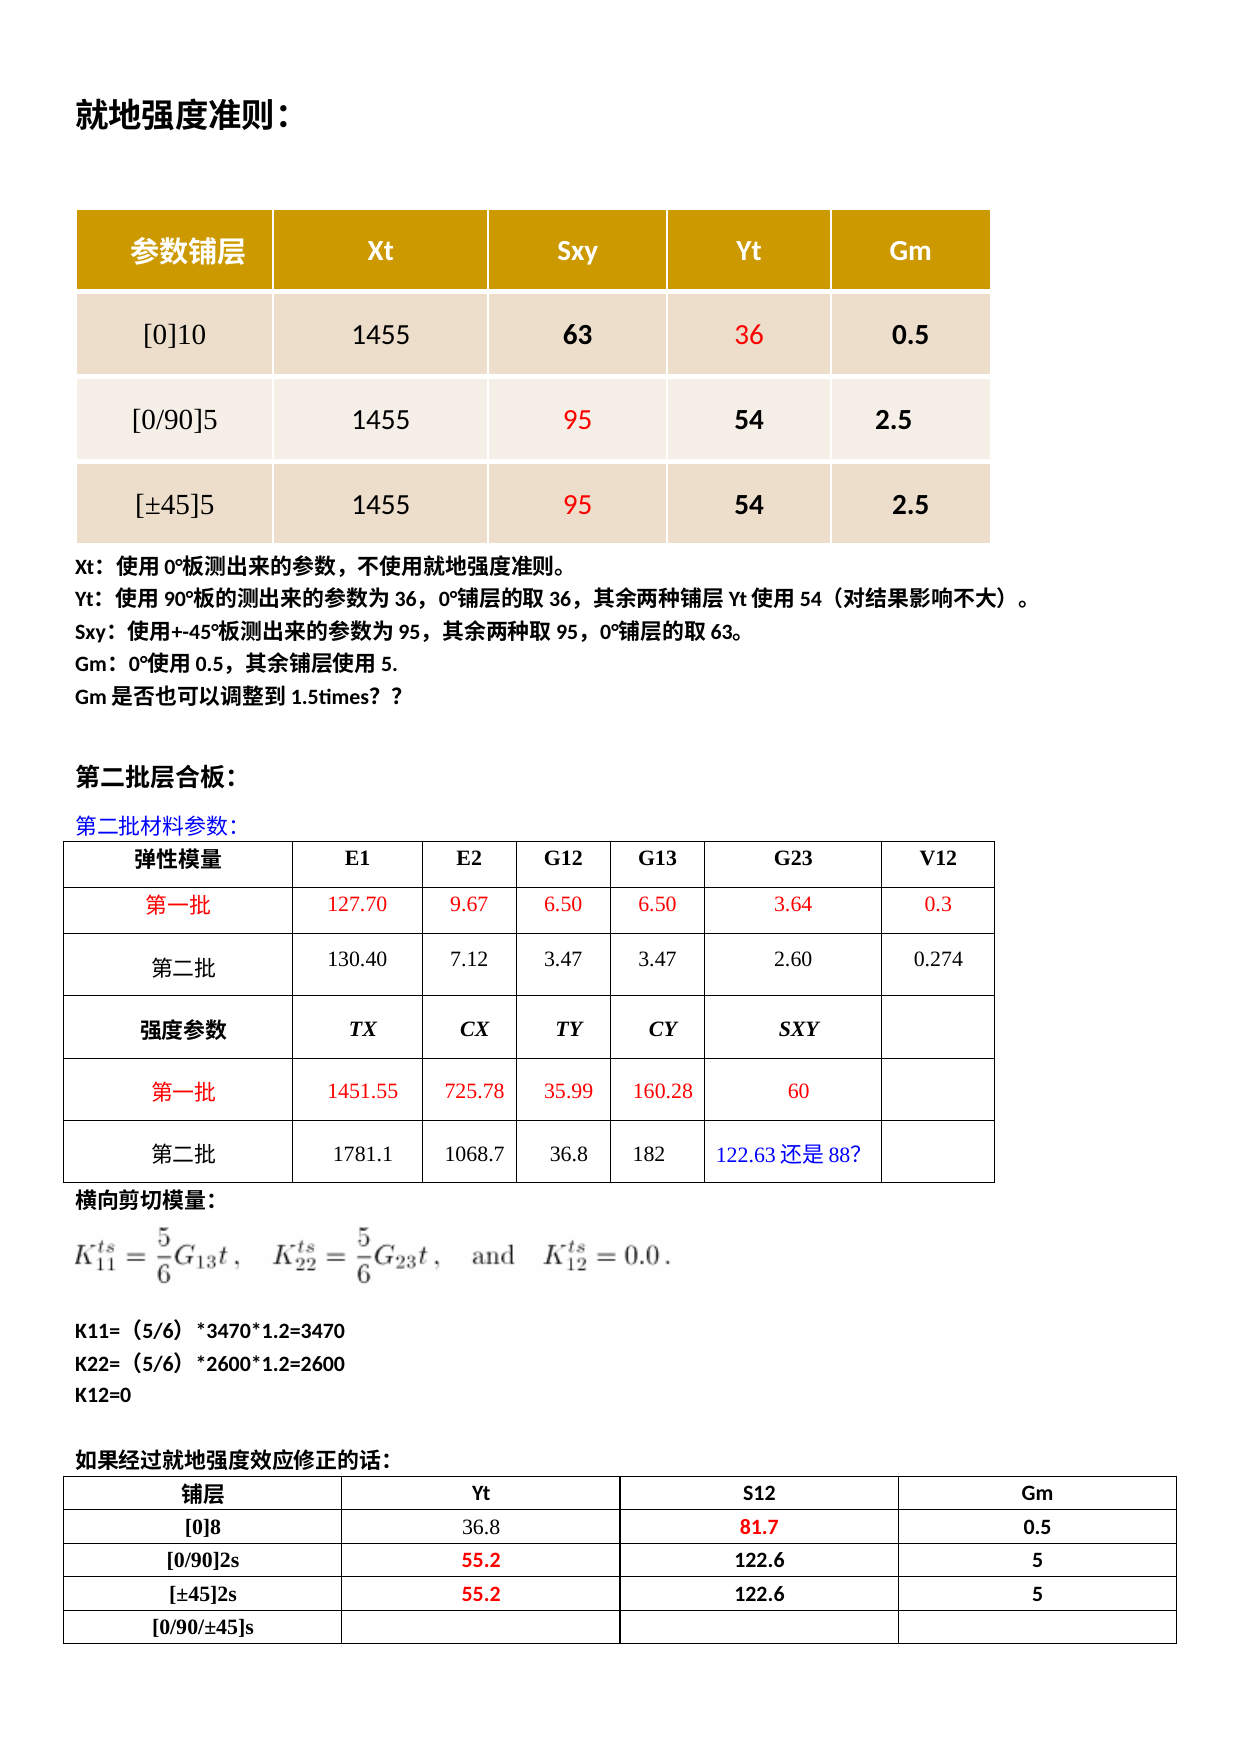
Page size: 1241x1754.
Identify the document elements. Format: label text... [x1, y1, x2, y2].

table_cell CX [423, 996, 516, 1057]
table_header 参数铺层 [77, 210, 272, 289]
text 第二批层合板： [75, 743, 1165, 808]
table_cell [0/90/±45]s [64, 1611, 341, 1643]
table_header 铺层 [64, 1477, 341, 1509]
table_header Yt [342, 1477, 619, 1509]
subtitle 就地强度准则： [75, 81, 1165, 146]
table_cell 1781.1 [293, 1121, 422, 1182]
table_cell 5 [899, 1544, 1176, 1576]
table_cell 81.7 [621, 1510, 898, 1543]
table_cell 3.47 [611, 934, 704, 995]
table_cell 3.64 [705, 888, 881, 933]
table_cell 6.50 [517, 888, 610, 933]
text Gm是否也可以调整到1.5times？？ [75, 678, 1165, 711]
table_cell 35.99 [517, 1059, 610, 1120]
text 横向剪切模量： [75, 1183, 1165, 1216]
table_header Gm [899, 1477, 1176, 1509]
table_cell 第一批 [64, 888, 292, 933]
table_cell 9.67 [423, 888, 516, 933]
table_cell 6.50 [611, 888, 704, 933]
table_header E2 [423, 842, 516, 887]
table_cell [621, 1611, 898, 1643]
table_header Sxy [489, 210, 666, 289]
table_cell [882, 1059, 994, 1120]
text K22=（5/6）*2600*1.2=2600 [75, 1346, 1165, 1378]
table_header Yt [668, 210, 830, 289]
table_cell [0]8 [64, 1510, 341, 1543]
table_cell 2.60 [705, 934, 881, 995]
table_cell 182 [611, 1121, 704, 1182]
picture [75, 1215, 705, 1296]
table_header G13 [611, 842, 704, 887]
table_cell 3.47 [517, 934, 610, 995]
text K12=0 [75, 1378, 1165, 1411]
table_cell 122.6 [621, 1544, 898, 1576]
table_cell 第二批 [64, 1121, 292, 1182]
table_cell [0/90]5 [77, 379, 272, 459]
table_cell 第二批 [64, 934, 292, 995]
table_cell SXY [705, 996, 881, 1057]
table_cell 1068.7 [423, 1121, 516, 1182]
table_cell CY [611, 996, 704, 1057]
table_cell 36.8 [342, 1510, 619, 1543]
text Gm：0°使用0.5，其余铺层使用5. [75, 646, 1165, 678]
text Xt：使用0°板测出来的参数，不使用就地强度准则。 [75, 548, 1165, 581]
table_cell 0.274 [882, 934, 994, 995]
table_header Xt [274, 210, 487, 289]
table_cell 1455 [274, 464, 487, 543]
table_cell 54 [668, 464, 830, 543]
table_cell 130.40 [293, 934, 422, 995]
table_cell [342, 1611, 619, 1643]
table_cell 55.2 [342, 1544, 619, 1576]
table_cell TX [293, 996, 422, 1057]
table_cell 54 [668, 379, 830, 459]
text 第二批材料参数： [75, 808, 1165, 841]
table_cell 63 [489, 294, 666, 374]
table_header V12 [882, 842, 994, 887]
table_header 弹性模量 [64, 842, 292, 887]
text K11=（5/6）*3470*1.2=3470 [75, 1313, 1165, 1346]
table_cell 122.63还是88？ [705, 1121, 881, 1182]
table_cell [0]10 [77, 294, 272, 374]
table_cell 36 [668, 294, 830, 374]
table_cell 第一批 [64, 1059, 292, 1120]
table_cell 1451.55 [293, 1059, 422, 1120]
table_cell 95 [489, 464, 666, 543]
table_cell [899, 1611, 1176, 1643]
table_cell 36.8 [517, 1121, 610, 1182]
table_cell 127.70 [293, 888, 422, 933]
table_cell 1455 [274, 294, 487, 374]
table_cell 55.2 [342, 1577, 619, 1610]
table_cell [±45]5 [77, 464, 272, 543]
table_header Gm [832, 210, 990, 289]
table_cell 0.5 [832, 294, 990, 374]
table_header E1 [293, 842, 422, 887]
table_cell 2.5 [832, 464, 990, 543]
text 如果经过就地强度效应修正的话： [75, 1443, 1165, 1476]
table_cell [882, 996, 994, 1057]
table_cell [882, 1121, 994, 1182]
table_cell 5 [899, 1577, 1176, 1610]
table_cell 725.78 [423, 1059, 516, 1120]
table_cell 95 [489, 379, 666, 459]
table_cell 2.5 [832, 379, 990, 459]
table_cell 122.6 [621, 1577, 898, 1610]
text Sxy：使用+-45°板测出来的参数为95，其余两种取95，0°铺层的取63。 [75, 613, 1165, 646]
table_header G12 [517, 842, 610, 887]
table_cell 7.12 [423, 934, 516, 995]
text Yt：使用90°板的测出来的参数为36，0°铺层的取36，其余两种铺层Yt使用54（对结果影响不大）。 [75, 581, 1165, 613]
table_cell 60 [705, 1059, 881, 1120]
table_cell 1455 [274, 379, 487, 459]
table_cell 160.28 [611, 1059, 704, 1120]
table_cell [±45]2s [64, 1577, 341, 1610]
table_cell 0.5 [899, 1510, 1176, 1543]
table_cell [0/90]2s [64, 1544, 341, 1576]
table_cell 0.3 [882, 888, 994, 933]
table_header G23 [705, 842, 881, 887]
table_cell 强度参数 [64, 996, 292, 1057]
table_header S12 [621, 1477, 898, 1509]
table_cell TY [517, 996, 610, 1057]
